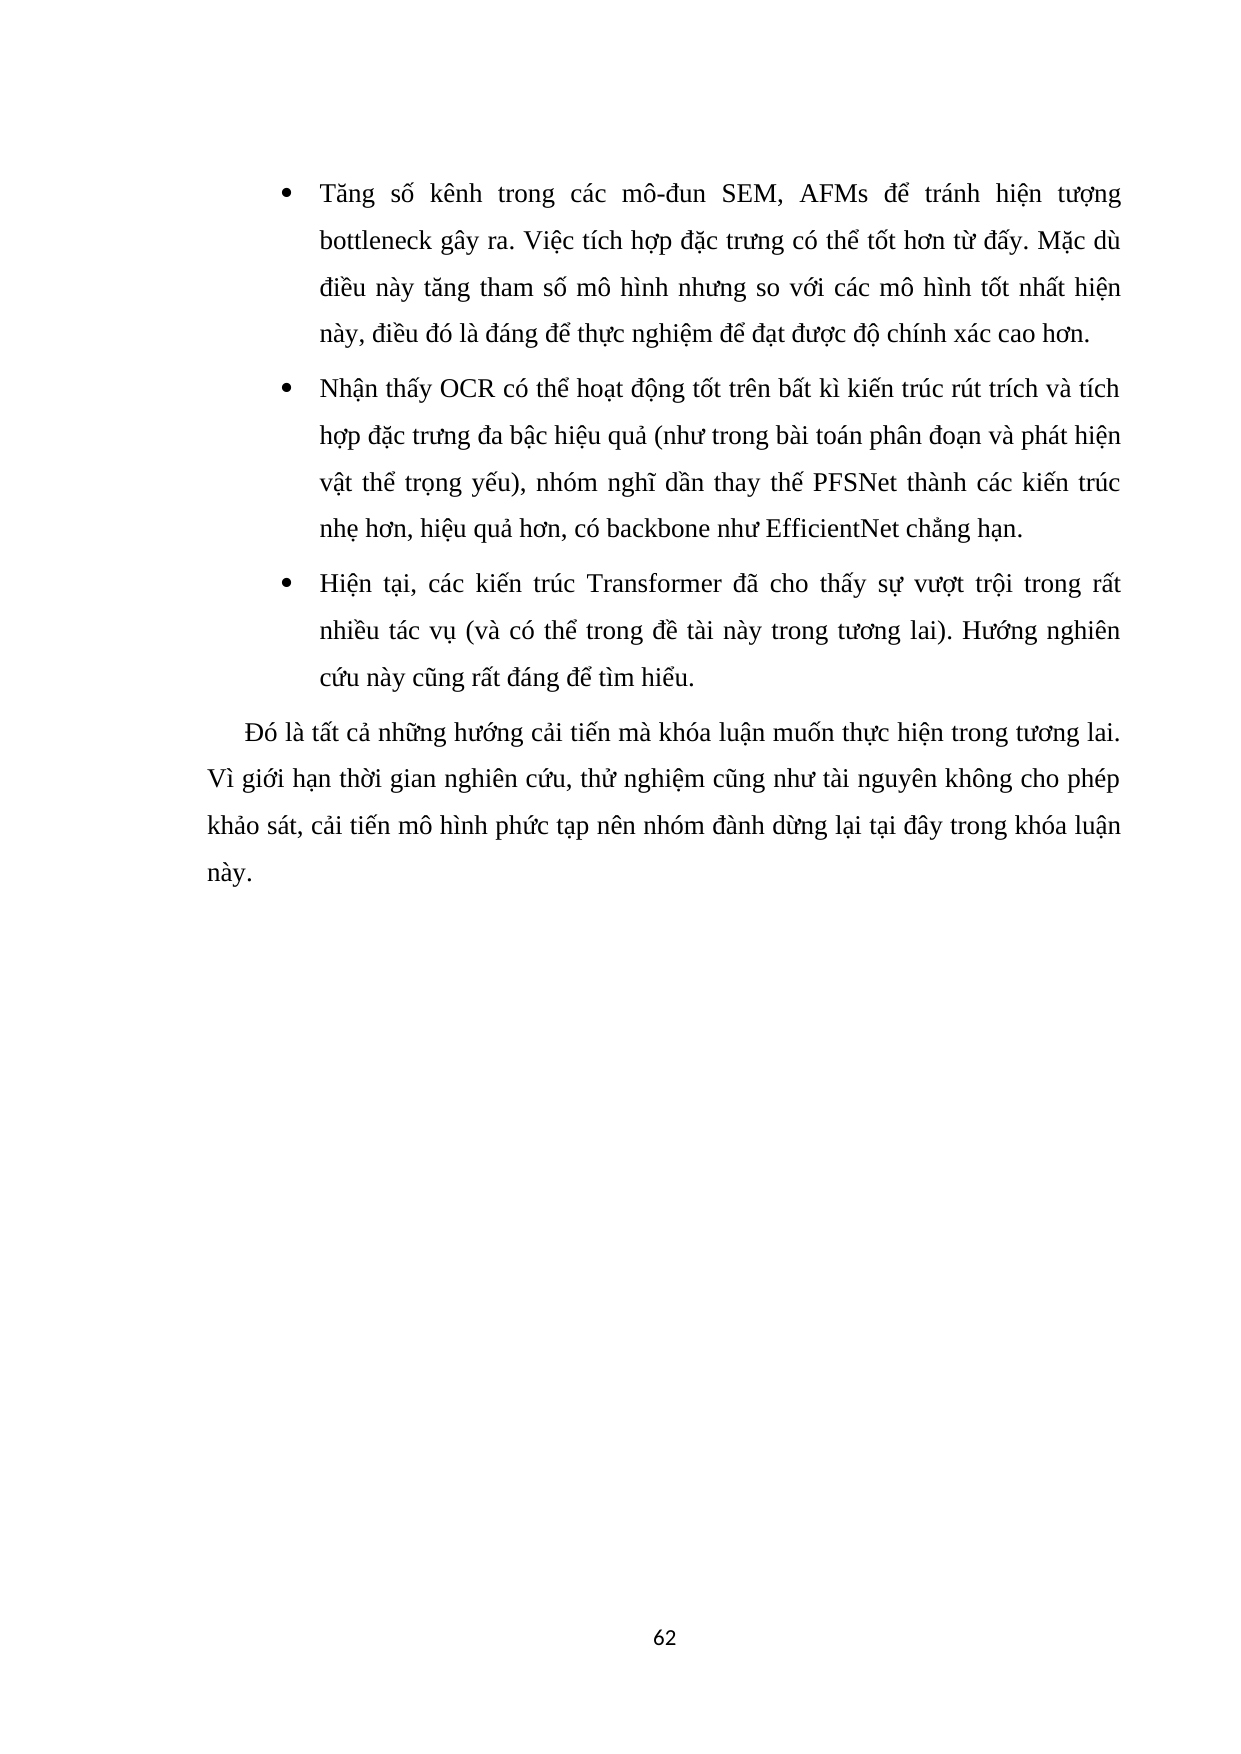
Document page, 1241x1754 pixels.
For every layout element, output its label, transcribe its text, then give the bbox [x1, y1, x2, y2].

list Tăng số kênh trong các mô-đun SEM, AFMs để tránh hiện tượng bottleneck gây ra. Việc tích hợp đặc trưng có thể tốt hơn từ đấy. Mặc dù điều này tăng tham số mô hình nhưng so với các mô hình tốt nhất hiện này, điều đó là đáng để thực nghiệm để đạt được độ chính xác cao hơn. [282, 177, 1122, 348]
list Hiện tại, các kiến trúc Transformer đã cho thấy sự vượt trội trong rất nhiều tác vụ (và có thể trong đề tài này trong tương lai). Hướng nghiên cứu này cũng rất đáng để tìm hiểu. [282, 567, 1122, 692]
text Đó là tất cả những hướng cải tiến mà khóa luận muốn thực hiện trong tương lai. Vì giới hạn thời gian nghiên cứu, thử nghiệm cũng như tài nguyên không cho phép khảo sát, cải tiến mô hình phức tạp nên nhóm đành dừng lại tại đây trong khóa luận này. [207, 716, 1122, 887]
list Nhận thấy OCR có thể hoạt động tốt trên bất kì kiến trúc rút trích và tích hợp đặc trưng đa bậc hiệu quả (như trong bài toán phân đoạn và phát hiện vật thể trọng yếu), nhóm nghĩ dần thay thế PFSNet thành các kiến trúc nhẹ hơn, hiệu quả hơn, có backbone như EfficientNet chẳng hạn. [282, 372, 1122, 543]
